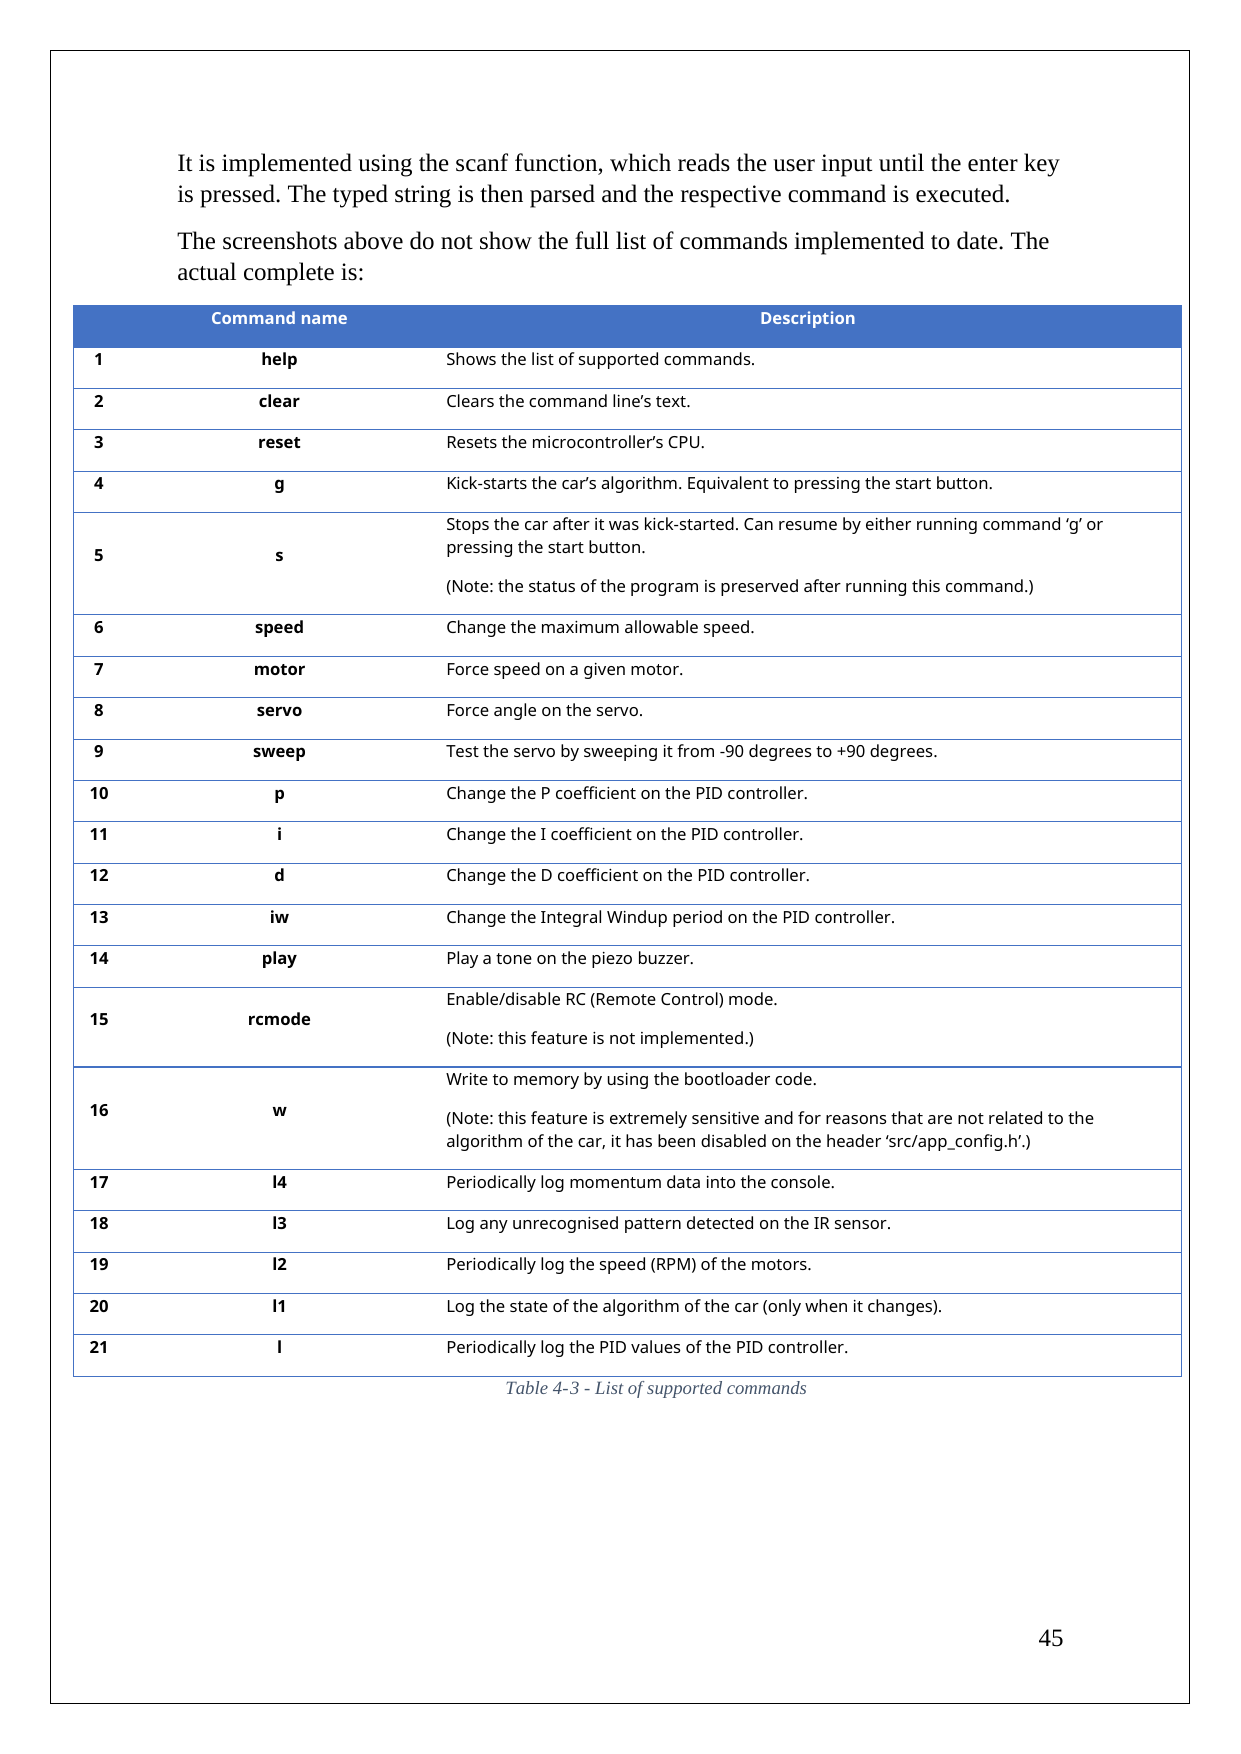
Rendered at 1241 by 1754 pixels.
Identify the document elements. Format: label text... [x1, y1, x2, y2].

table_cell l1 [124, 1294, 435, 1334]
table_cell rcmode [124, 988, 435, 1066]
table_cell 18 [74, 1211, 124, 1252]
table_cell 15 [74, 988, 124, 1066]
table_cell g [124, 472, 435, 512]
table_cell Test the servo by sweeping it from -90 degrees to +90 degrees. [435, 740, 1181, 780]
table_cell 13 [74, 905, 124, 945]
table_cell 2 [74, 389, 124, 429]
table_cell 20 [74, 1294, 124, 1334]
table_cell Force speed on a given motor. [435, 657, 1181, 697]
table_cell Play a tone on the piezo buzzer. [435, 946, 1181, 987]
table_cell s [124, 513, 435, 614]
table_cell 21 [74, 1335, 124, 1376]
table_cell 11 [74, 822, 124, 862]
table_cell Clears the command line’s text. [435, 389, 1181, 429]
table_cell 8 [74, 698, 124, 738]
table_cell 6 [74, 615, 124, 656]
table_cell Enable/disable RC (Remote Control) mode. (Note: this feature is not implemented.) [435, 988, 1181, 1066]
table_cell 12 [74, 864, 124, 904]
table_cell 14 [74, 946, 124, 987]
table_cell 19 [74, 1253, 124, 1293]
table_cell Shows the list of supported commands. [435, 348, 1181, 388]
table_cell d [124, 864, 435, 904]
table_cell Resets the microcontroller’s CPU. [435, 430, 1181, 471]
table_cell Write to memory by using the bootloader code. (Note: this feature is extremely sensitive and for reasons that are not related to the algorithm of the car, it has been disabled on the header ‘src/app_config.h’.) [435, 1068, 1181, 1169]
table_cell l2 [124, 1253, 435, 1293]
table_cell 9 [74, 740, 124, 780]
table_cell Force angle on the servo. [435, 698, 1181, 738]
table_cell 1 [74, 348, 124, 388]
table_cell Change the I coefficient on the PID controller. [435, 822, 1181, 862]
table_cell play [124, 946, 435, 987]
table_cell clear [124, 389, 435, 429]
table_cell Log any unrecognised pattern detected on the IR sensor. [435, 1211, 1181, 1252]
text It is implemented using the scanf function, which reads the user input until the enter key is pressed. The typed string is then parsed and the respective command is executed. [177, 148, 1063, 207]
table_cell speed [124, 615, 435, 656]
table_cell Periodically log the speed (RPM) of the motors. [435, 1253, 1181, 1293]
table_cell 10 [74, 781, 124, 821]
table_cell 4 [74, 472, 124, 512]
table_cell 17 [74, 1170, 124, 1210]
table_cell Log the state of the algorithm of the car (only when it changes). [435, 1294, 1181, 1334]
table_cell l [124, 1335, 435, 1376]
table_cell motor [124, 657, 435, 697]
table_cell help [124, 348, 435, 388]
table_cell l4 [124, 1170, 435, 1210]
table_cell 3 [74, 430, 124, 471]
table_cell Change the Integral Windup period on the PID controller. [435, 905, 1181, 945]
table_cell iw [124, 905, 435, 945]
text The screenshots above do not show the full list of commands implemented to date. The actual complete is: [177, 226, 1063, 286]
table_cell w [124, 1068, 435, 1169]
table_cell l3 [124, 1211, 435, 1252]
table_header Description [435, 306, 1181, 346]
table_cell Change the D coefficient on the PID controller. [435, 864, 1181, 904]
table_cell i [124, 822, 435, 862]
table_cell Periodically log the PID values of the PID controller. [435, 1335, 1181, 1376]
table_cell 5 [74, 513, 124, 614]
table_cell 16 [74, 1068, 124, 1169]
table_cell Kick-starts the car’s algorithm. Equivalent to pressing the start button. [435, 472, 1181, 512]
table_cell Change the P coefficient on the PID controller. [435, 781, 1181, 821]
table_header Command name [124, 306, 435, 346]
table_cell sweep [124, 740, 435, 780]
table_cell servo [124, 698, 435, 738]
table_cell p [124, 781, 435, 821]
table_header [74, 306, 124, 346]
table_cell Stops the car after it was kick-started. Can resume by either running command ‘g’ or pressing the start button. (Note: the status of the program is preserved after running this command.) [435, 513, 1181, 614]
table_cell Change the maximum allowable speed. [435, 615, 1181, 656]
table_cell 7 [74, 657, 124, 697]
table_cell Periodically log momentum data into the console. [435, 1170, 1181, 1210]
table_cell reset [124, 430, 435, 471]
